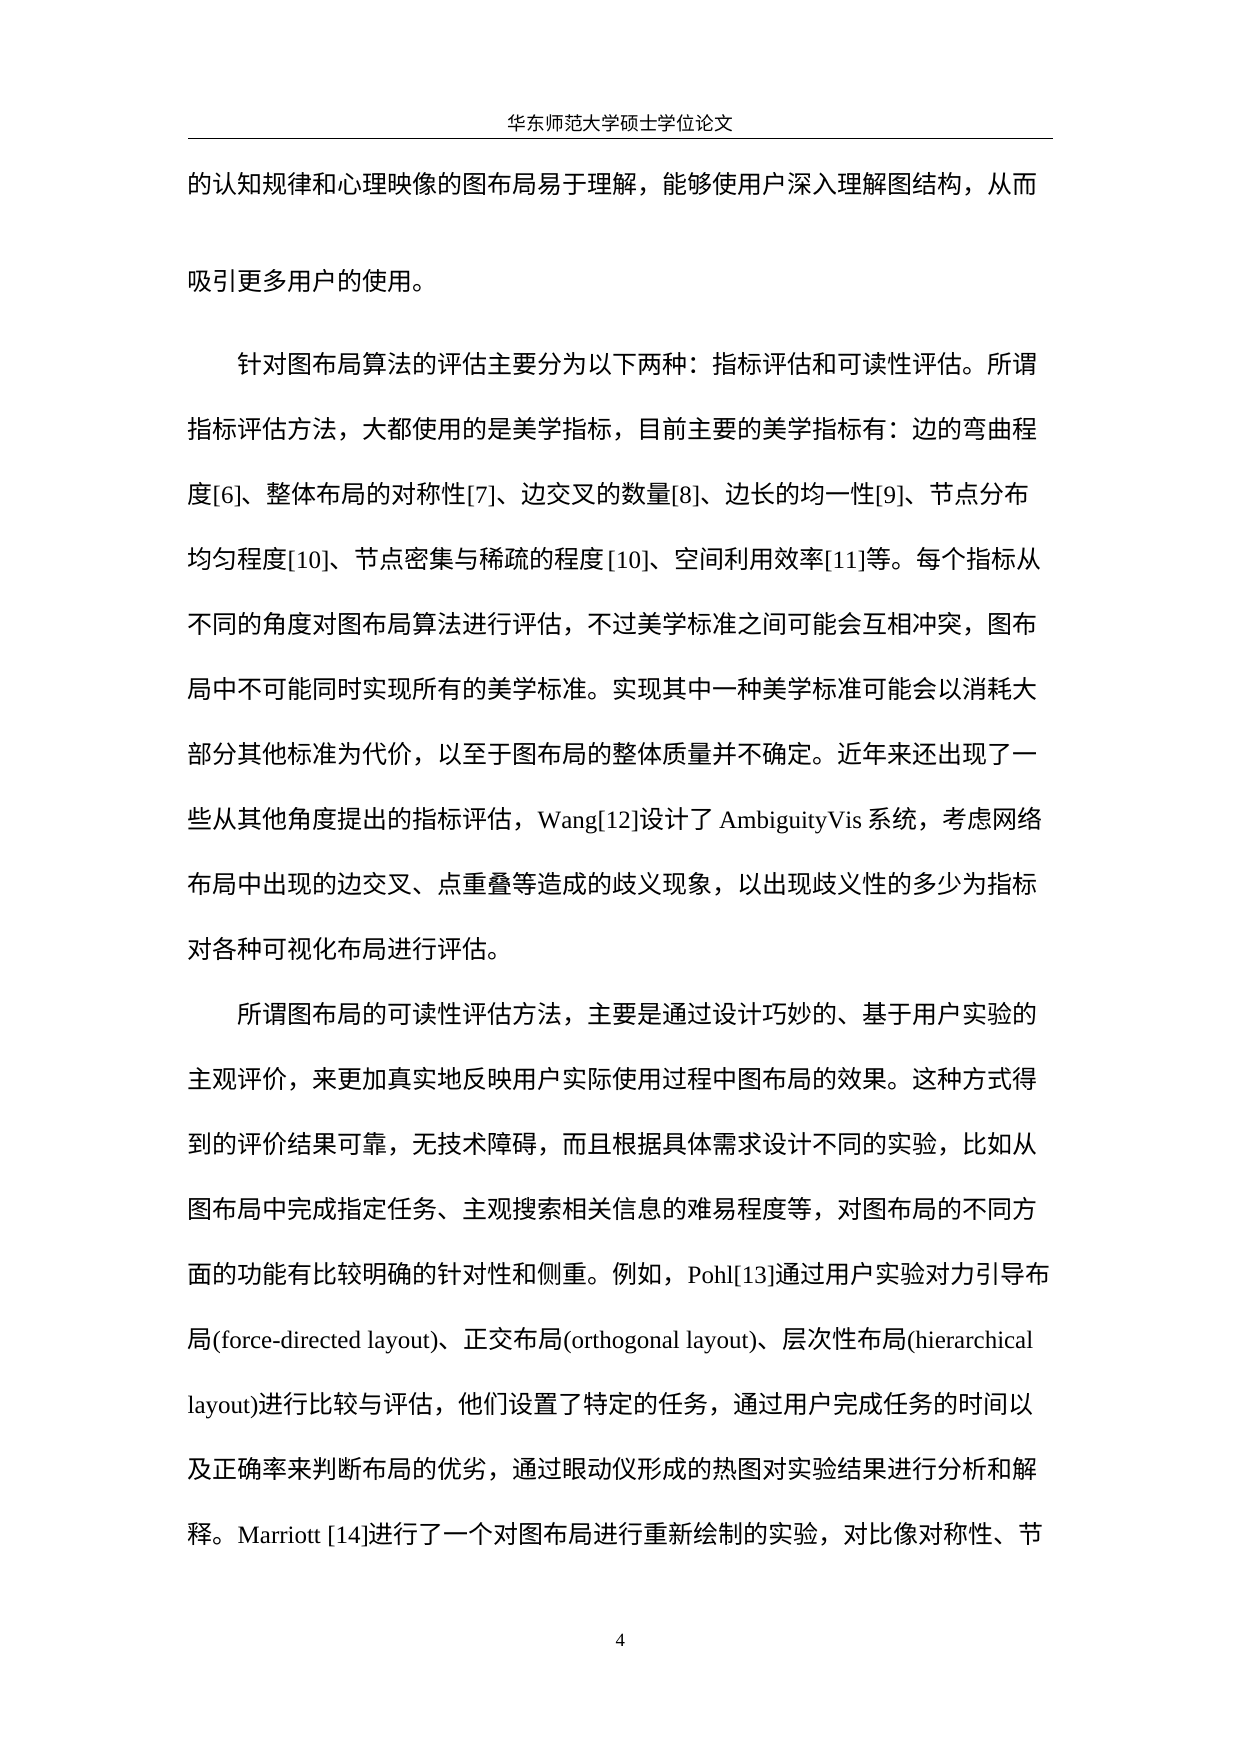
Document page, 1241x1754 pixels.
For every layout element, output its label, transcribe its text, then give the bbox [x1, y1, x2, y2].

text 针对图布局算法的评估主要分为以下两种：指标评估和可读性评估。所谓指标评估方法，大都使用的是美学指标，目前主要的美学指标有：边的弯曲程度[6]、整体布局的对称性[7]、边交叉的数量[8]、边长的均一性[9]、节点分布均匀程度[10]、节点密集与稀疏的程度 [10]、空间利用效率[11]等。每个指标从不同的角度对图布局算法进行评估，不过美学标准之间可能会互相冲突，图布局中不可能同时实现所有的美学标准。实现其中一种美学标准可能会以消耗大部分其他标准为代价，以至于图布局的整体质量并不确定。近年来还出现了一些从其他角度提出的指标评估，Wang[12]设计了AmbiguityVis系统，考虑网络布局中出现的边交叉、点重叠等造成的歧义现象，以出现歧义性的多少为指标对各种可视化布局进行评估。 [187, 331, 1053, 981]
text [187, 150, 1053, 312]
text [187, 981, 1053, 1566]
